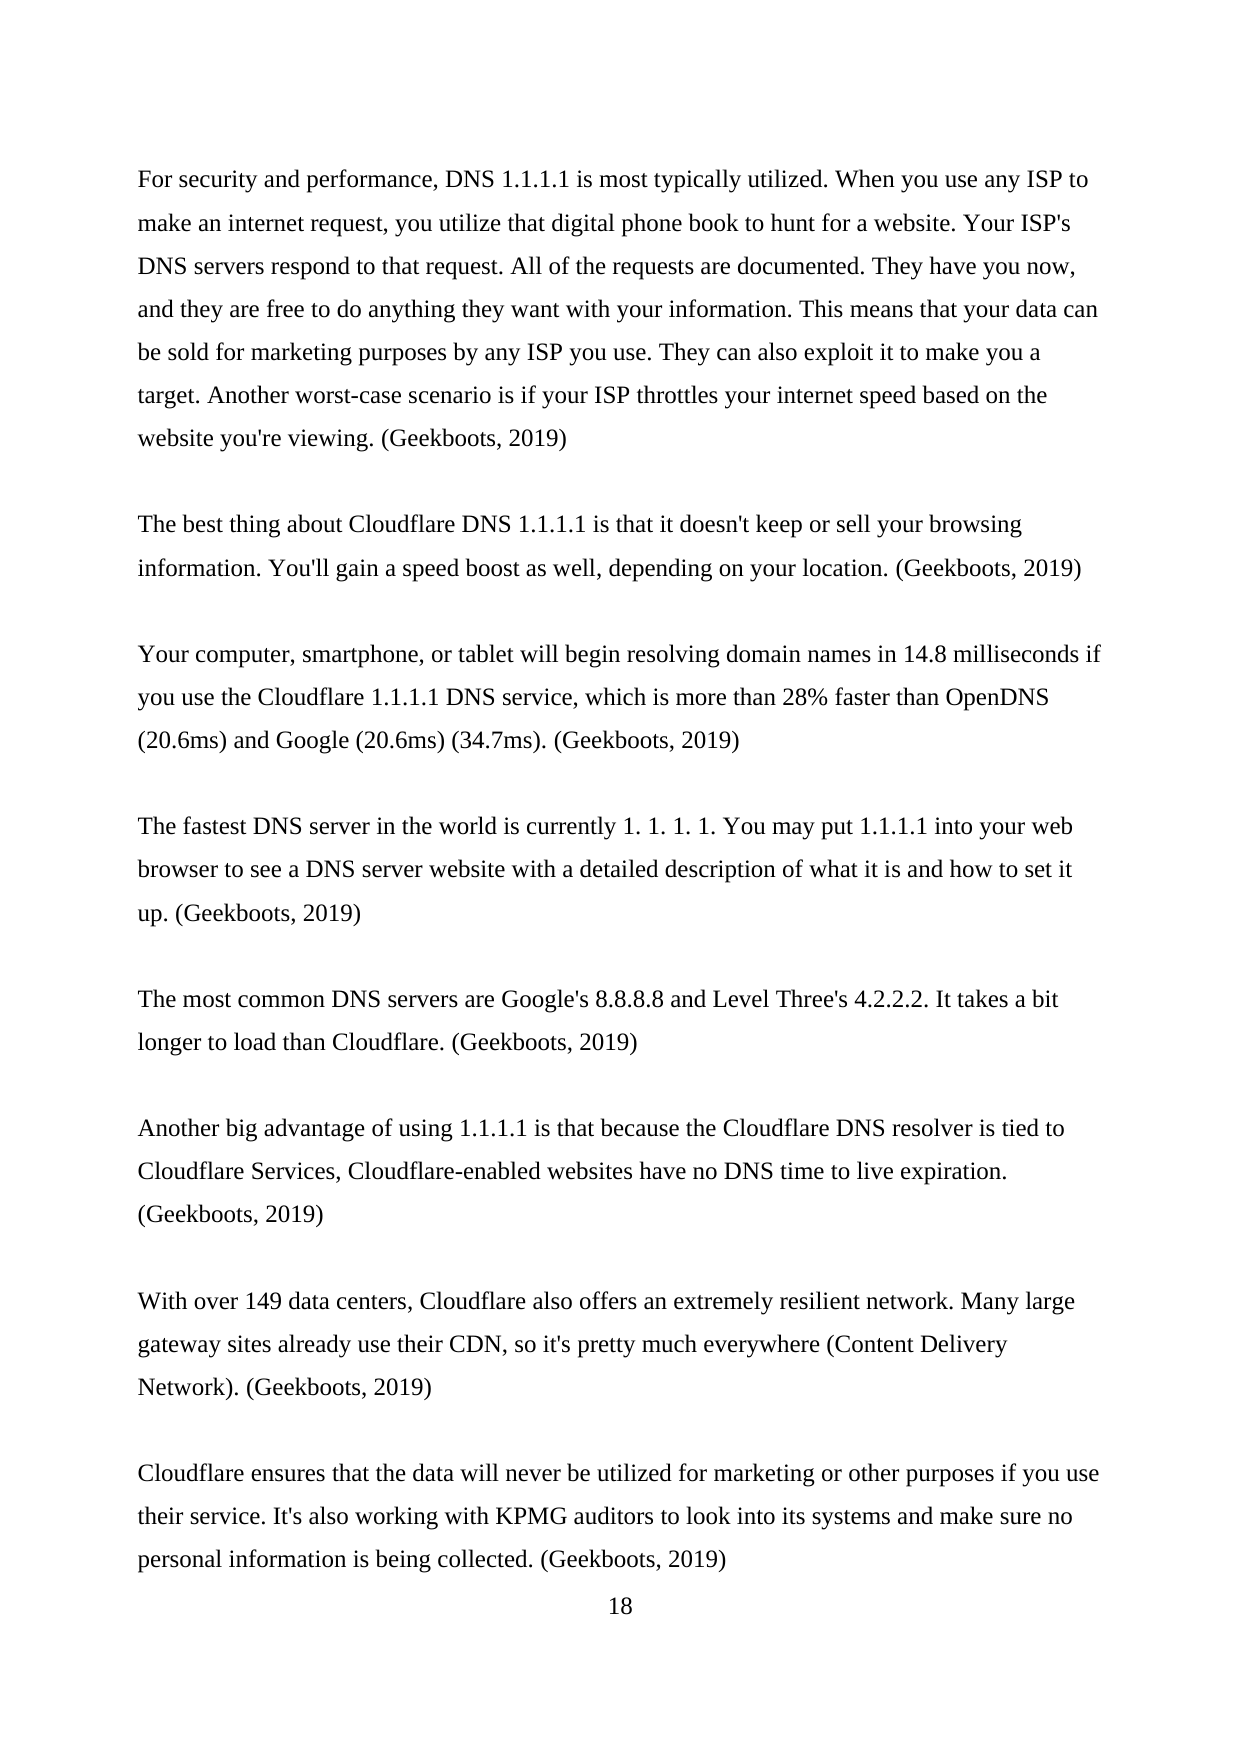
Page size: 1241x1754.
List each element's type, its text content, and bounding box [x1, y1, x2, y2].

text The best thing about Cloudflare DNS 1.1.1.1 is that it doesn't keep or sell your browsing information. You'll gain a speed boost as well, depending on your location. [137, 509, 1103, 581]
text The most common DNS servers are Google's 8.8.8.8 and Level Three's 4.2.2.2. It takes a bit longer to load than Cloudflare. [137, 984, 1103, 1056]
text For security and performance, DNS 1.1.1.1 is most typically utilized. When you use any ISP to make an internet request, you utilize that digital phone book to hunt for a website. Your ISP's DNS servers respond to that request. All of the requests are documented. They have you now, and they are free to do anything they want with your information. This means that your data can be sold for marketing purposes by any ISP you use. They can also exploit it to make you a target. Another worst-case scenario is if your ISP throttles your internet speed based on the website you're viewing. [137, 164, 1103, 452]
text The fastest DNS server in the world is currently 1. 1. 1. 1. You may put 1.1.1.1 into your web browser to see a DNS server website with a detailed description of what it is and how to set it up. [137, 811, 1103, 926]
text Your computer, smartphone, or tablet will begin resolving domain names in 14.8 milliseconds if you use the Cloudflare 1.1.1.1 DNS service, which is more than 28% faster than OpenDNS (20.6ms) and Google (20.6ms) (34.7ms). [137, 639, 1103, 754]
text With over 149 data centers, Cloudflare also offers an extremely resilient network. Many large gateway sites already use their CDN, so it's pretty much everywhere (Content Delivery Network). [137, 1286, 1103, 1401]
text Cloudflare ensures that the data will never be utilized for marketing or other purposes if you use their service. It's also working with KPMG auditors to look into its systems and make sure no personal information is being collected. [137, 1458, 1103, 1573]
text Another big advantage of using 1.1.1.1 is that because the Cloudflare DNS resolver is tied to Cloudflare Services, Cloudflare-enabled websites have no DNS time to live expiration. [137, 1113, 1103, 1228]
